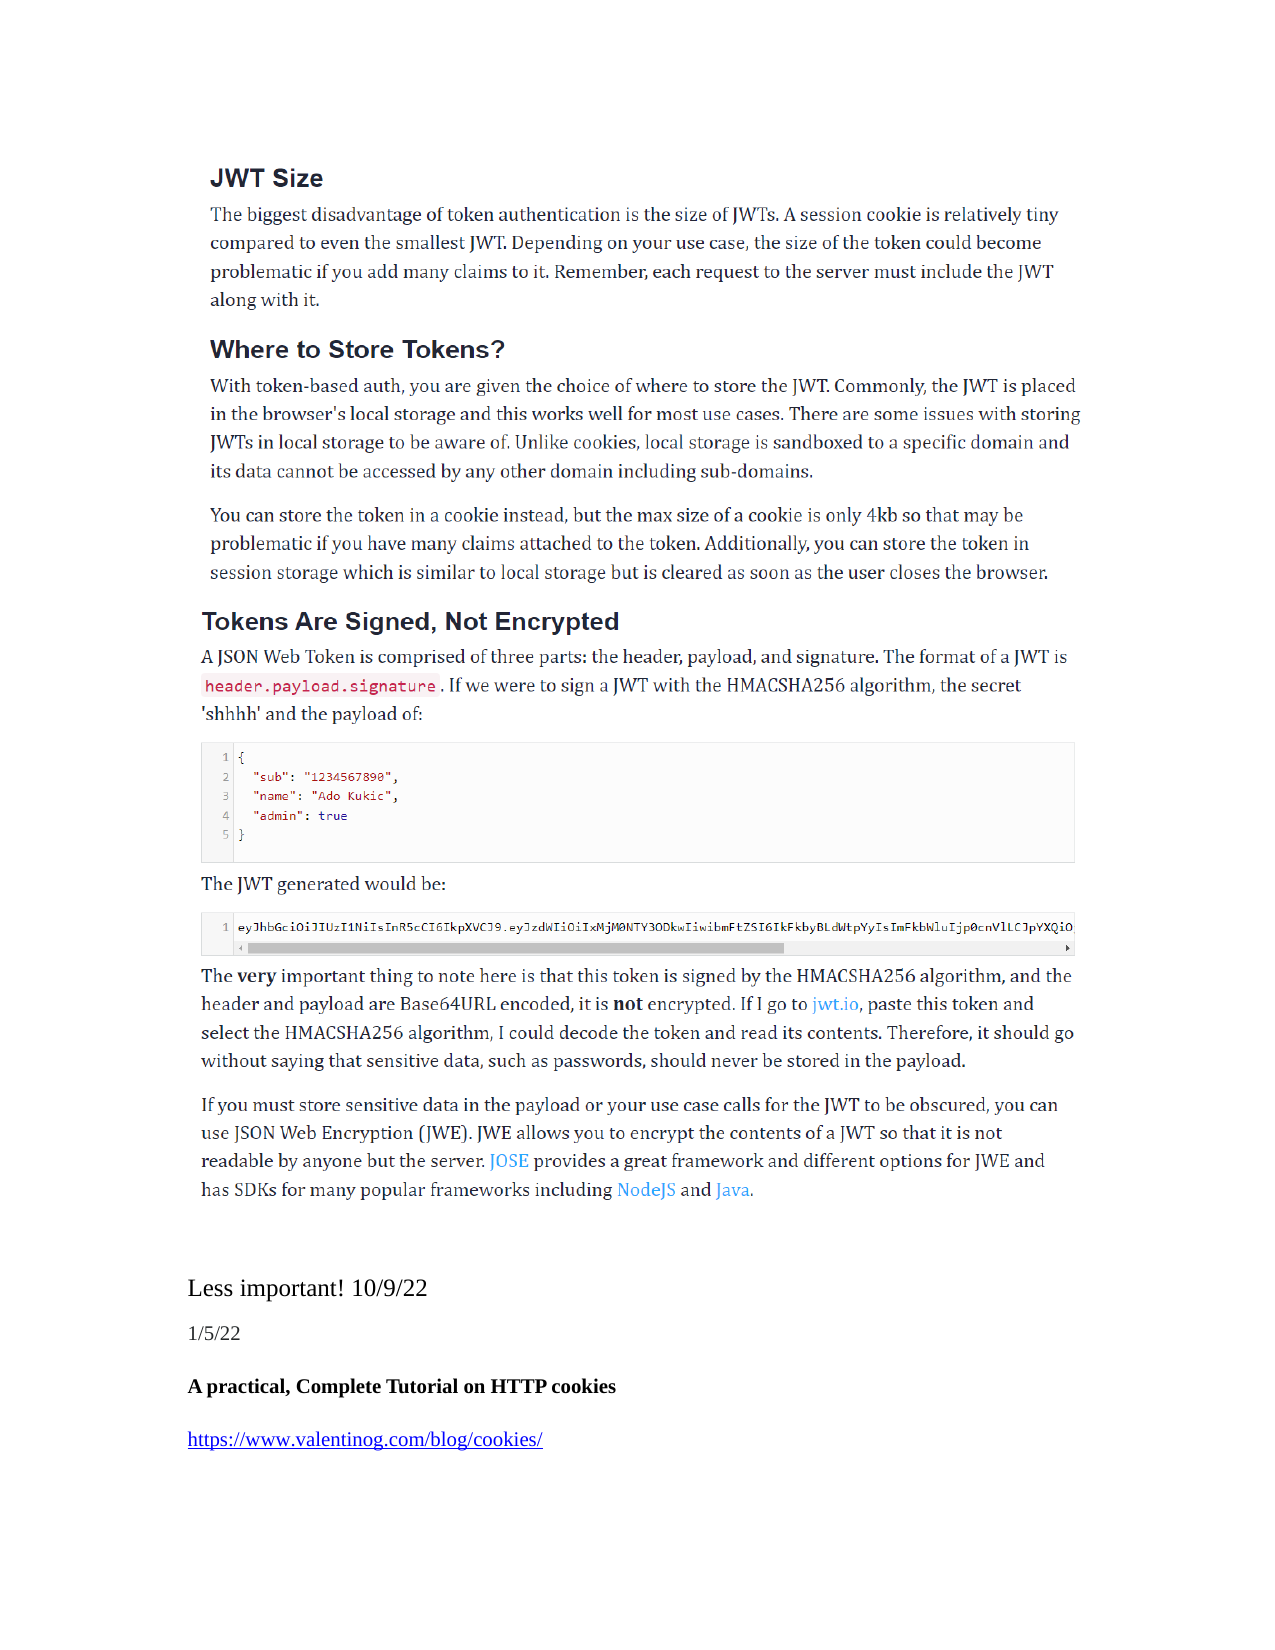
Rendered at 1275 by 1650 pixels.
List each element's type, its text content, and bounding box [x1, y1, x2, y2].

text 1/5/22 [187, 1320, 1087, 1344]
text Less important! 10/9/22 [187, 1273, 1087, 1301]
picture [187, 150, 1088, 594]
picture [187, 596, 1088, 1207]
text A practical, Complete Tutorial on HTTP cookies [187, 1374, 1087, 1398]
text https://www.valentinog.com/blog/cookies/ [187, 1427, 1087, 1451]
